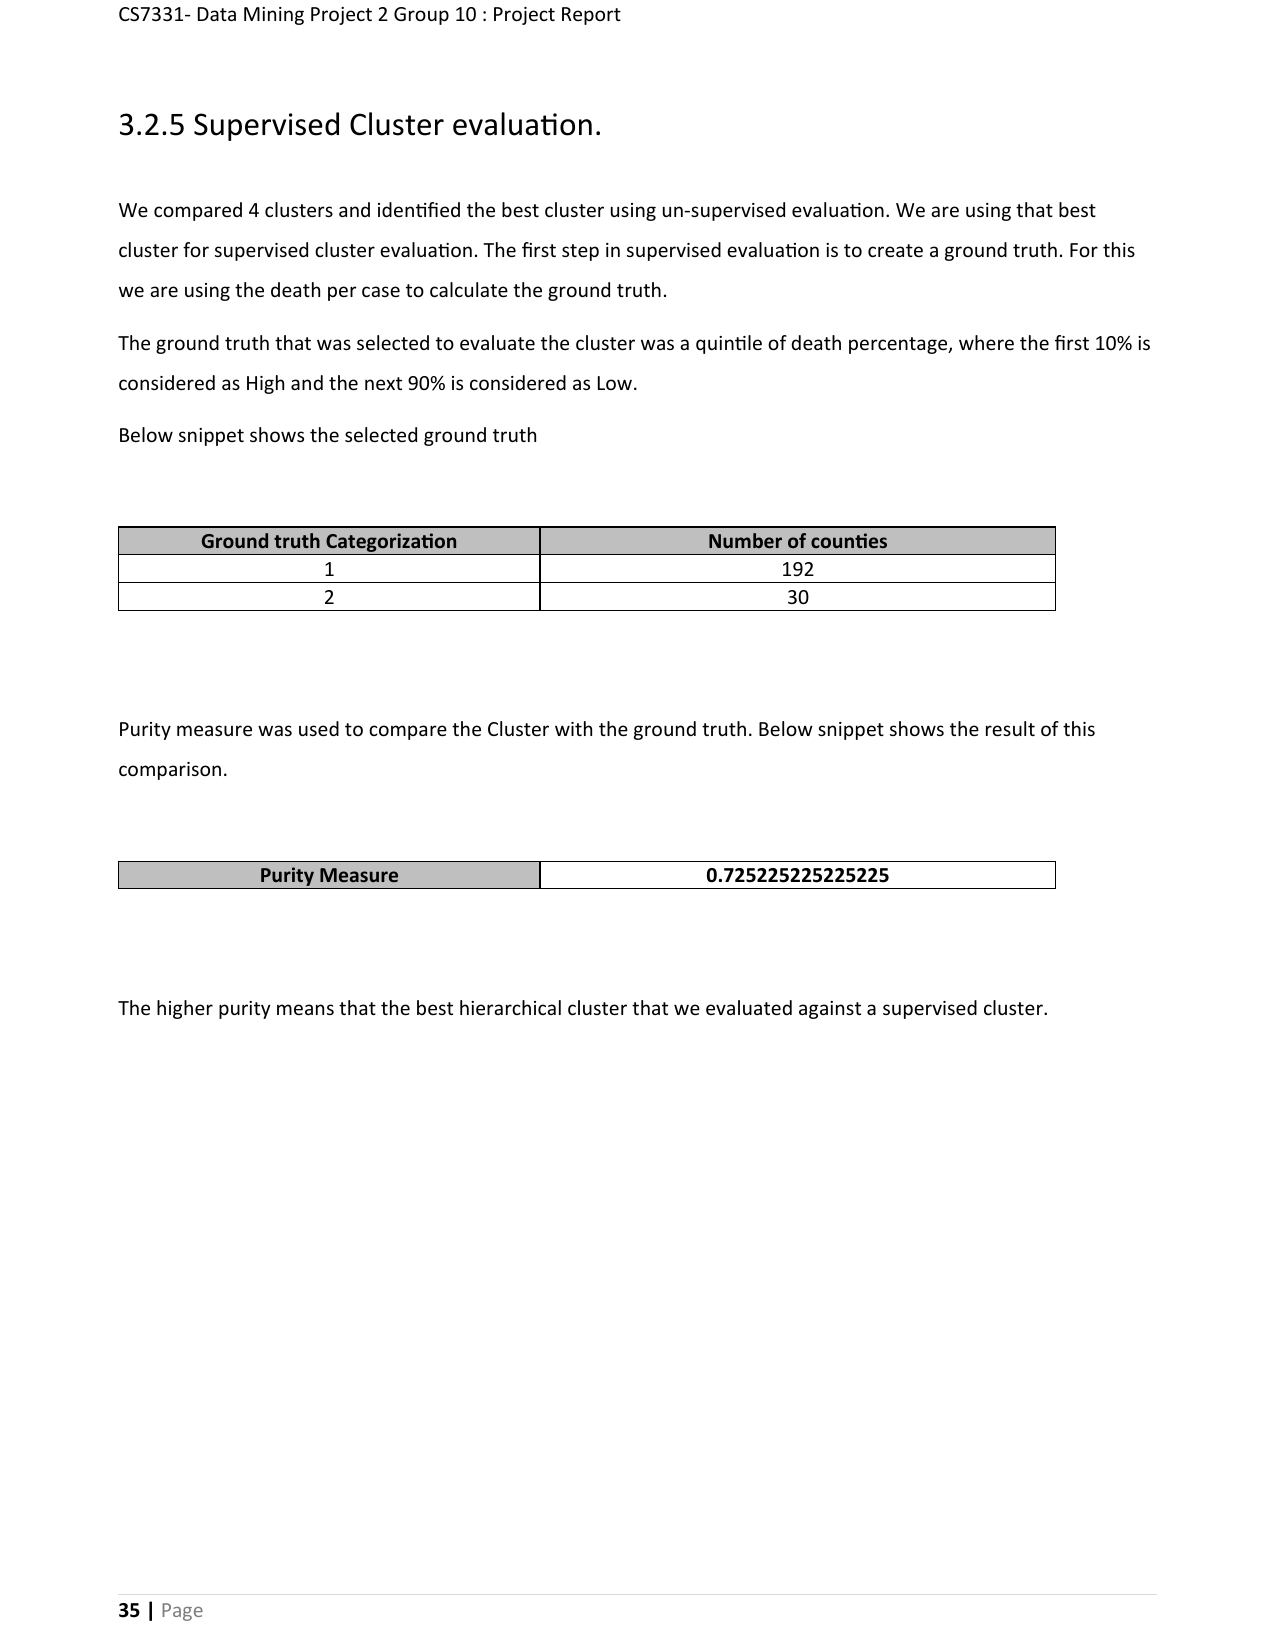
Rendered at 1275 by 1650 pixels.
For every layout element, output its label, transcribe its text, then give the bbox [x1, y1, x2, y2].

table_cell 1 [119, 555, 539, 582]
text Below snippet shows the selected ground truth [118, 421, 1157, 448]
text We compared 4 clusters and identified the best cluster using un-supervised evaluation. We are using that best cluster for supervised cluster evaluation. The first step in supervised evaluation is to create a ground truth. For this we are using the death per case to calculate the ground truth. [118, 196, 1157, 303]
table_cell 30 [541, 583, 1055, 609]
text The higher purity means that the best hierarchical cluster that we evaluated against a supervised cluster. [118, 994, 1157, 1021]
subtitle Supervised Cluster evaluation. [118, 103, 1157, 144]
text The ground truth that was selected to evaluate the cluster was a quintile of death percentage, where the first 10% is considered as High and the next 90% is considered as Low. [118, 329, 1157, 396]
table_header Ground truth Categorization [119, 528, 539, 554]
table_header 0.725225225225225 [541, 862, 1055, 888]
table_header Purity Measure [119, 862, 539, 888]
table_cell 192 [541, 555, 1055, 582]
table_cell 2 [119, 583, 539, 609]
text Purity measure was used to compare the Cluster with the ground truth. Below snippet shows the result of this comparison. [118, 716, 1157, 782]
table_header Number of counties [541, 528, 1055, 554]
